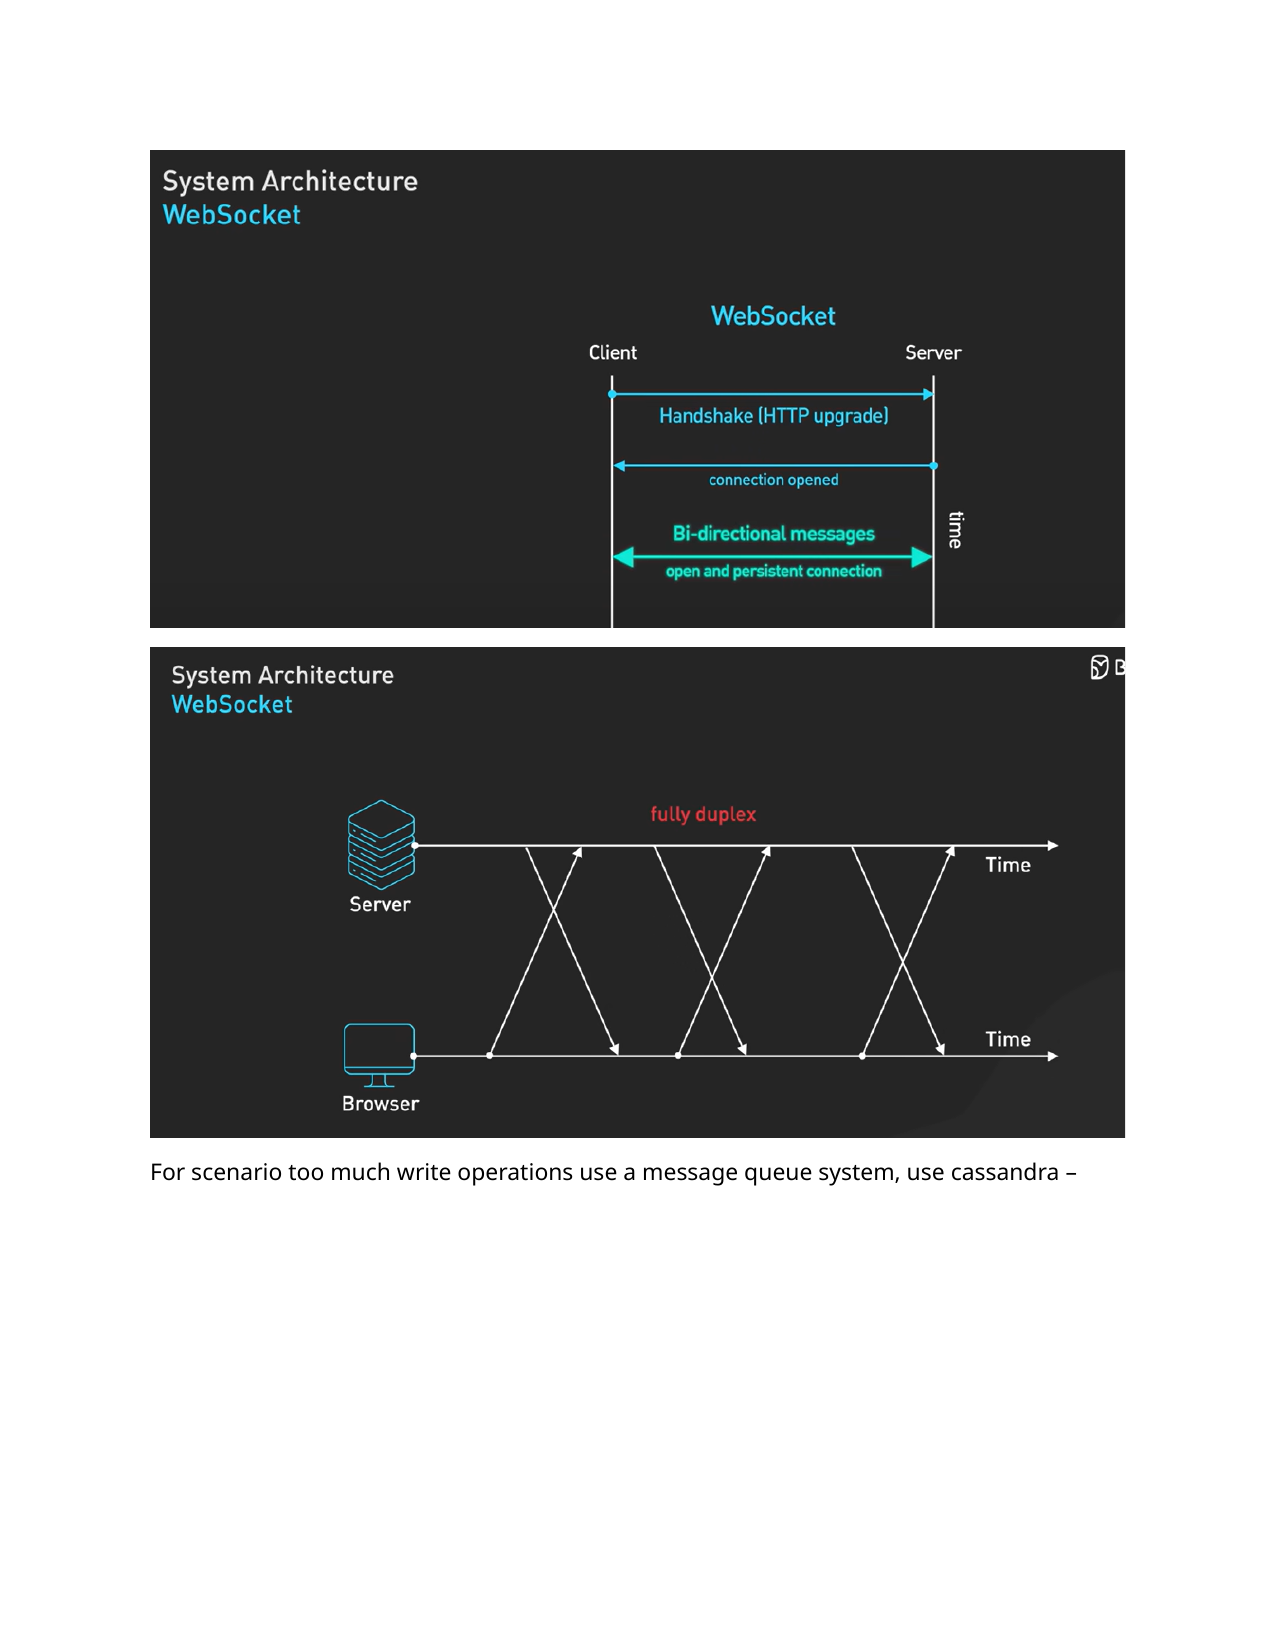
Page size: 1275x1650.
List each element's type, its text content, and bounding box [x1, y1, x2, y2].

picture [150, 150, 1125, 628]
text For scenario too much write operations use a message queue system, use cassandra – [150, 1156, 1125, 1188]
picture [150, 647, 1125, 1138]
